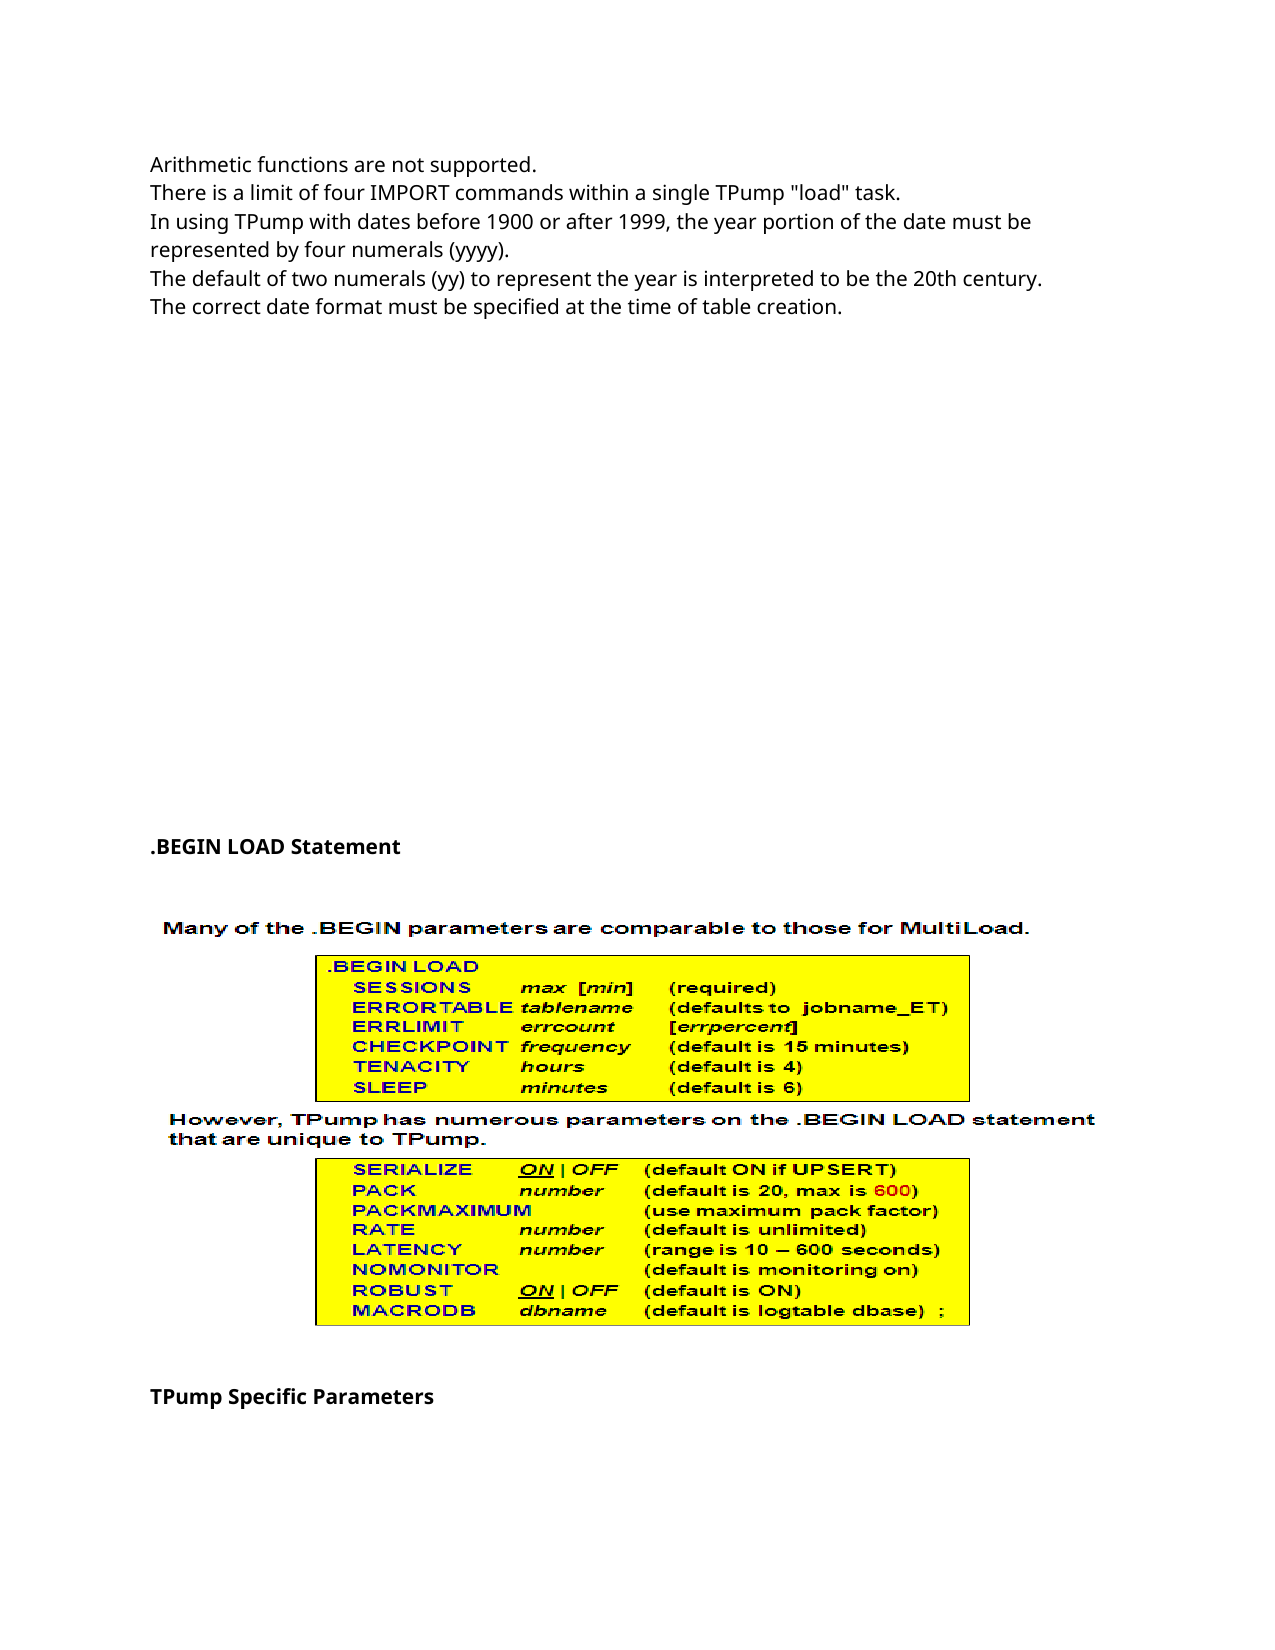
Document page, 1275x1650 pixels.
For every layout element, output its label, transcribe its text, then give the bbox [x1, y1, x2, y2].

picture [150, 917, 1105, 1326]
text TPump Specific Parameters [150, 1382, 1125, 1411]
text The correct date format must be specified at the time of table creation. [150, 292, 1125, 321]
text In using TPump with dates before 1900 or after 1999, the year portion of the date must be represented by four numerals (yyyy). [150, 207, 1125, 264]
text There is a limit of four IMPORT commands within a single TPump "load" task. [150, 178, 1125, 207]
text .BEGIN LOAD Statement [150, 832, 1125, 861]
text The default of two numerals (yy) to represent the year is interpreted to be the 20th century. [150, 264, 1125, 292]
text Arithmetic functions are not supported. [150, 150, 1125, 178]
